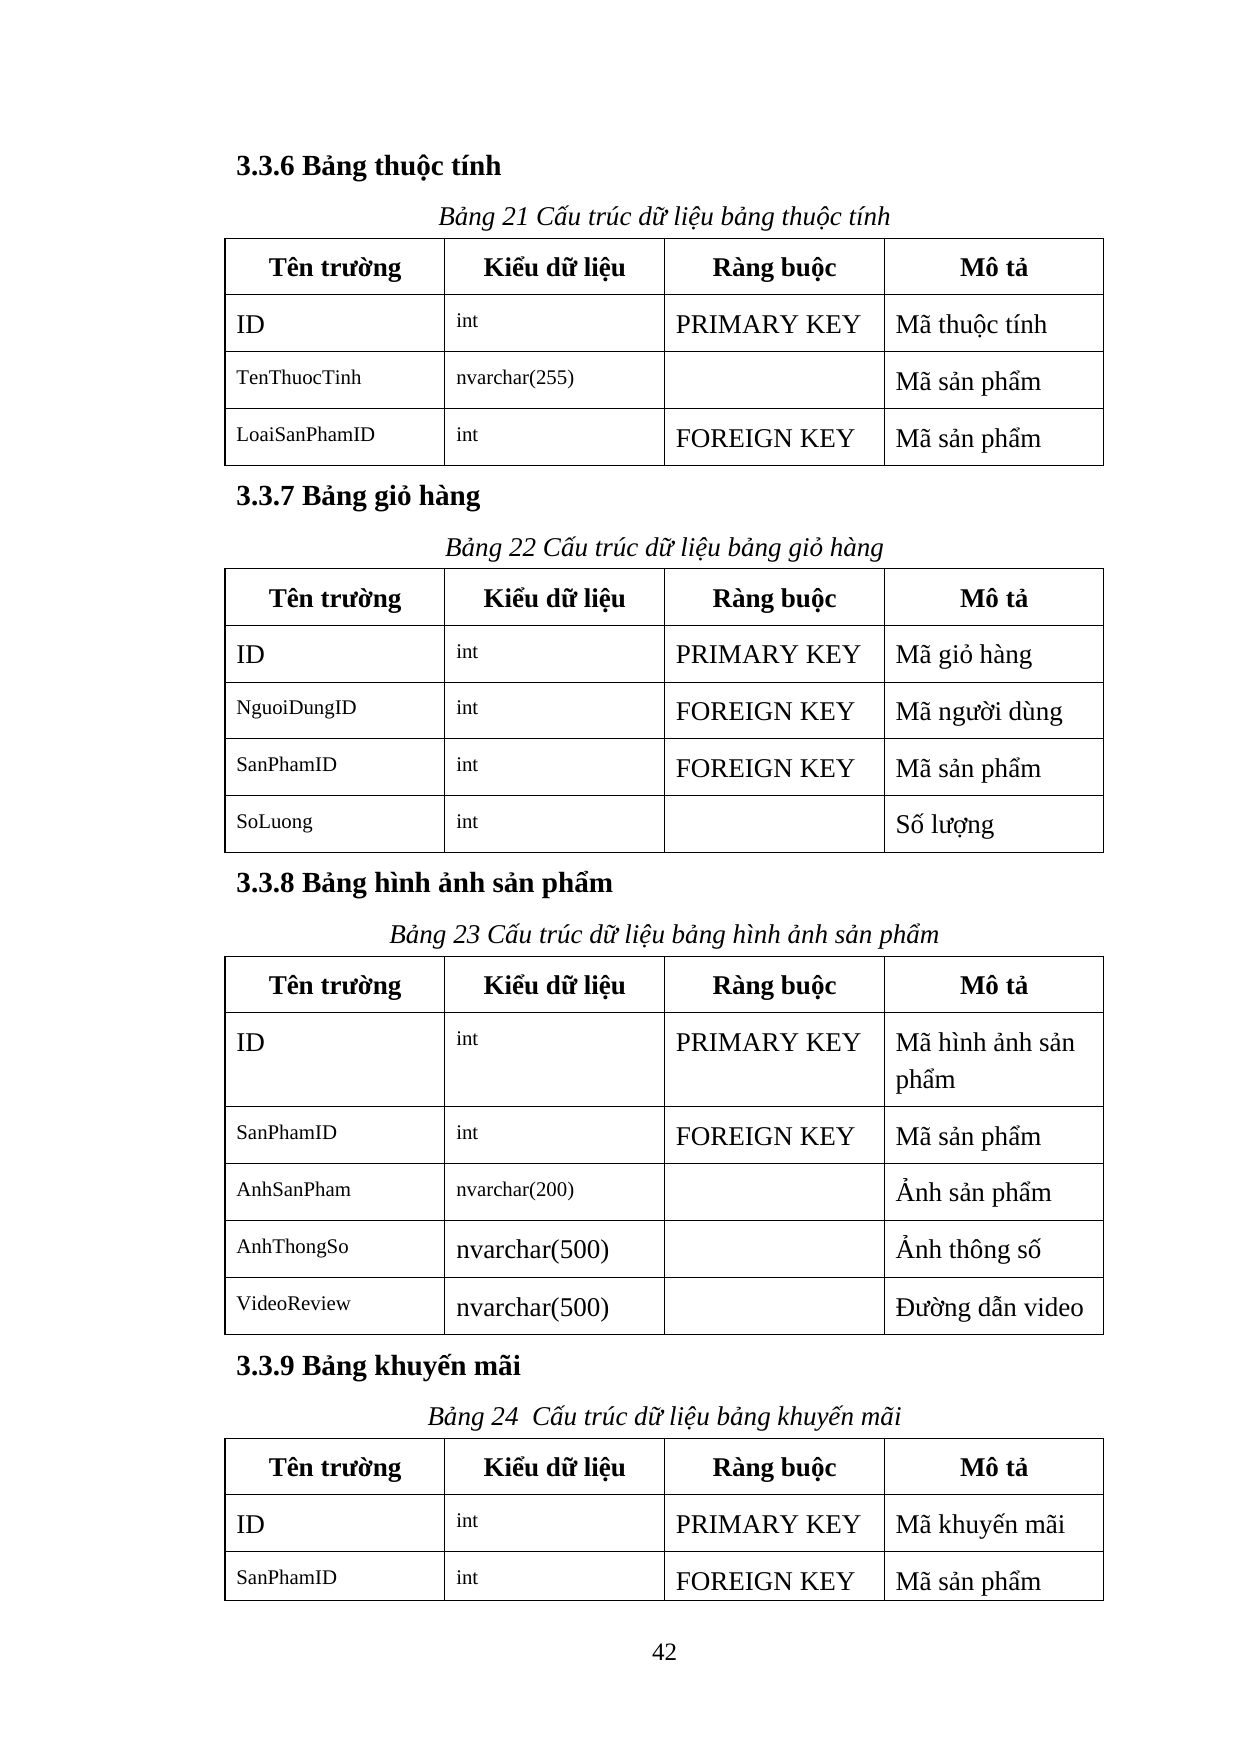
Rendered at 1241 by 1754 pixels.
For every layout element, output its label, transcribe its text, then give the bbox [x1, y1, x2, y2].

table_cell Mã sản phẩm [885, 352, 1103, 408]
table_header Ràng buộc [665, 957, 884, 1012]
table_cell [665, 352, 884, 408]
table_cell Mã thuộc tính [885, 295, 1103, 351]
table_cell int [445, 683, 664, 738]
subtitle 3.3.9 Bảng khuyến mãi [236, 1348, 1092, 1381]
subtitle 3.3.6 Bảng thuộc tính [236, 148, 1092, 181]
table_cell int [445, 1107, 664, 1163]
table_cell nvarchar(255) [445, 352, 664, 408]
table_cell Mã sản phẩm [885, 1107, 1103, 1163]
table_cell SanPhamID [226, 739, 444, 795]
text Bảng 21 Cấu trúc dữ liệu bảng thuộc tính [236, 200, 1092, 232]
table_cell PRIMARY KEY [665, 1013, 884, 1106]
table_header Tên trường [226, 239, 444, 294]
table_header Kiểu dữ liệu [445, 957, 664, 1012]
table_cell AnhThongSo [226, 1221, 444, 1277]
table_cell FOREIGN KEY [665, 1107, 884, 1163]
table_header Ràng buộc [665, 1439, 884, 1494]
table_cell ID [226, 1013, 444, 1106]
table_cell [665, 1221, 884, 1277]
table_cell int [445, 796, 664, 852]
table_cell nvarchar(500) [445, 1221, 664, 1277]
table_cell ID [226, 295, 444, 351]
table_header Mô tả [885, 239, 1103, 294]
table_cell SoLuong [226, 796, 444, 852]
table_cell int [445, 1013, 664, 1106]
table_header Mô tả [885, 569, 1103, 625]
table_cell ID [226, 626, 444, 682]
table_header Ràng buộc [665, 569, 884, 625]
table_cell FOREIGN KEY [665, 683, 884, 738]
table_cell int [445, 295, 664, 351]
table_cell SanPhamID [226, 1107, 444, 1163]
table_cell FOREIGN KEY [665, 409, 884, 465]
table_cell AnhSanPham [226, 1164, 444, 1220]
table_cell Mã hình ảnh sản phẩm [885, 1013, 1103, 1106]
table_cell int [445, 1552, 664, 1600]
table_cell int [445, 739, 664, 795]
table_header Tên trường [226, 569, 444, 625]
text Bảng 24 Cấu trúc dữ liệu bảng khuyến mãi [236, 1400, 1092, 1432]
table_header Mô tả [885, 957, 1103, 1012]
table_cell Mã người dùng [885, 683, 1103, 738]
table_cell Ảnh thông số [885, 1221, 1103, 1277]
table_cell Mã giỏ hàng [885, 626, 1103, 682]
table_cell SanPhamID [226, 1552, 444, 1600]
table_header Kiểu dữ liệu [445, 1439, 664, 1494]
table_cell ID [226, 1495, 444, 1551]
table_header Kiểu dữ liệu [445, 239, 664, 294]
table_cell VideoReview [226, 1278, 444, 1334]
table_cell Đường dẫn video [885, 1278, 1103, 1334]
table_header Tên trường [226, 957, 444, 1012]
table_cell int [445, 626, 664, 682]
table_cell Số lượng [885, 796, 1103, 852]
subtitle 3.3.7 Bảng giỏ hàng [236, 478, 1092, 512]
table_cell FOREIGN KEY [665, 739, 884, 795]
table_cell [665, 1278, 884, 1334]
table_cell TenThuocTinh [226, 352, 444, 408]
table_cell LoaiSanPhamID [226, 409, 444, 465]
table_cell NguoiDungID [226, 683, 444, 738]
table_cell Mã sản phẩm [885, 739, 1103, 795]
table_cell [665, 1164, 884, 1220]
table_header Ràng buộc [665, 239, 884, 294]
table_cell Ảnh sản phẩm [885, 1164, 1103, 1220]
table_cell nvarchar(500) [445, 1278, 664, 1334]
table_cell Mã khuyến mãi [885, 1495, 1103, 1551]
table_header Tên trường [226, 1439, 444, 1494]
table_cell int [445, 409, 664, 465]
table_cell PRIMARY KEY [665, 1495, 884, 1551]
table_header Mô tả [885, 1439, 1103, 1494]
table_cell int [445, 1495, 664, 1551]
table_cell Mã sản phẩm [885, 409, 1103, 465]
table_cell PRIMARY KEY [665, 626, 884, 682]
table_cell Mã sản phẩm [885, 1552, 1103, 1600]
table_cell FOREIGN KEY [665, 1552, 884, 1600]
text Bảng 23 Cấu trúc dữ liệu bảng hình ảnh sản phẩm [236, 918, 1092, 949]
text Bảng 22 Cấu trúc dữ liệu bảng giỏ hàng [236, 531, 1092, 562]
table_cell nvarchar(200) [445, 1164, 664, 1220]
subtitle 3.3.8 Bảng hình ảnh sản phẩm [236, 866, 1092, 899]
table_header Kiểu dữ liệu [445, 569, 664, 625]
table_cell PRIMARY KEY [665, 295, 884, 351]
table_cell [665, 796, 884, 852]
